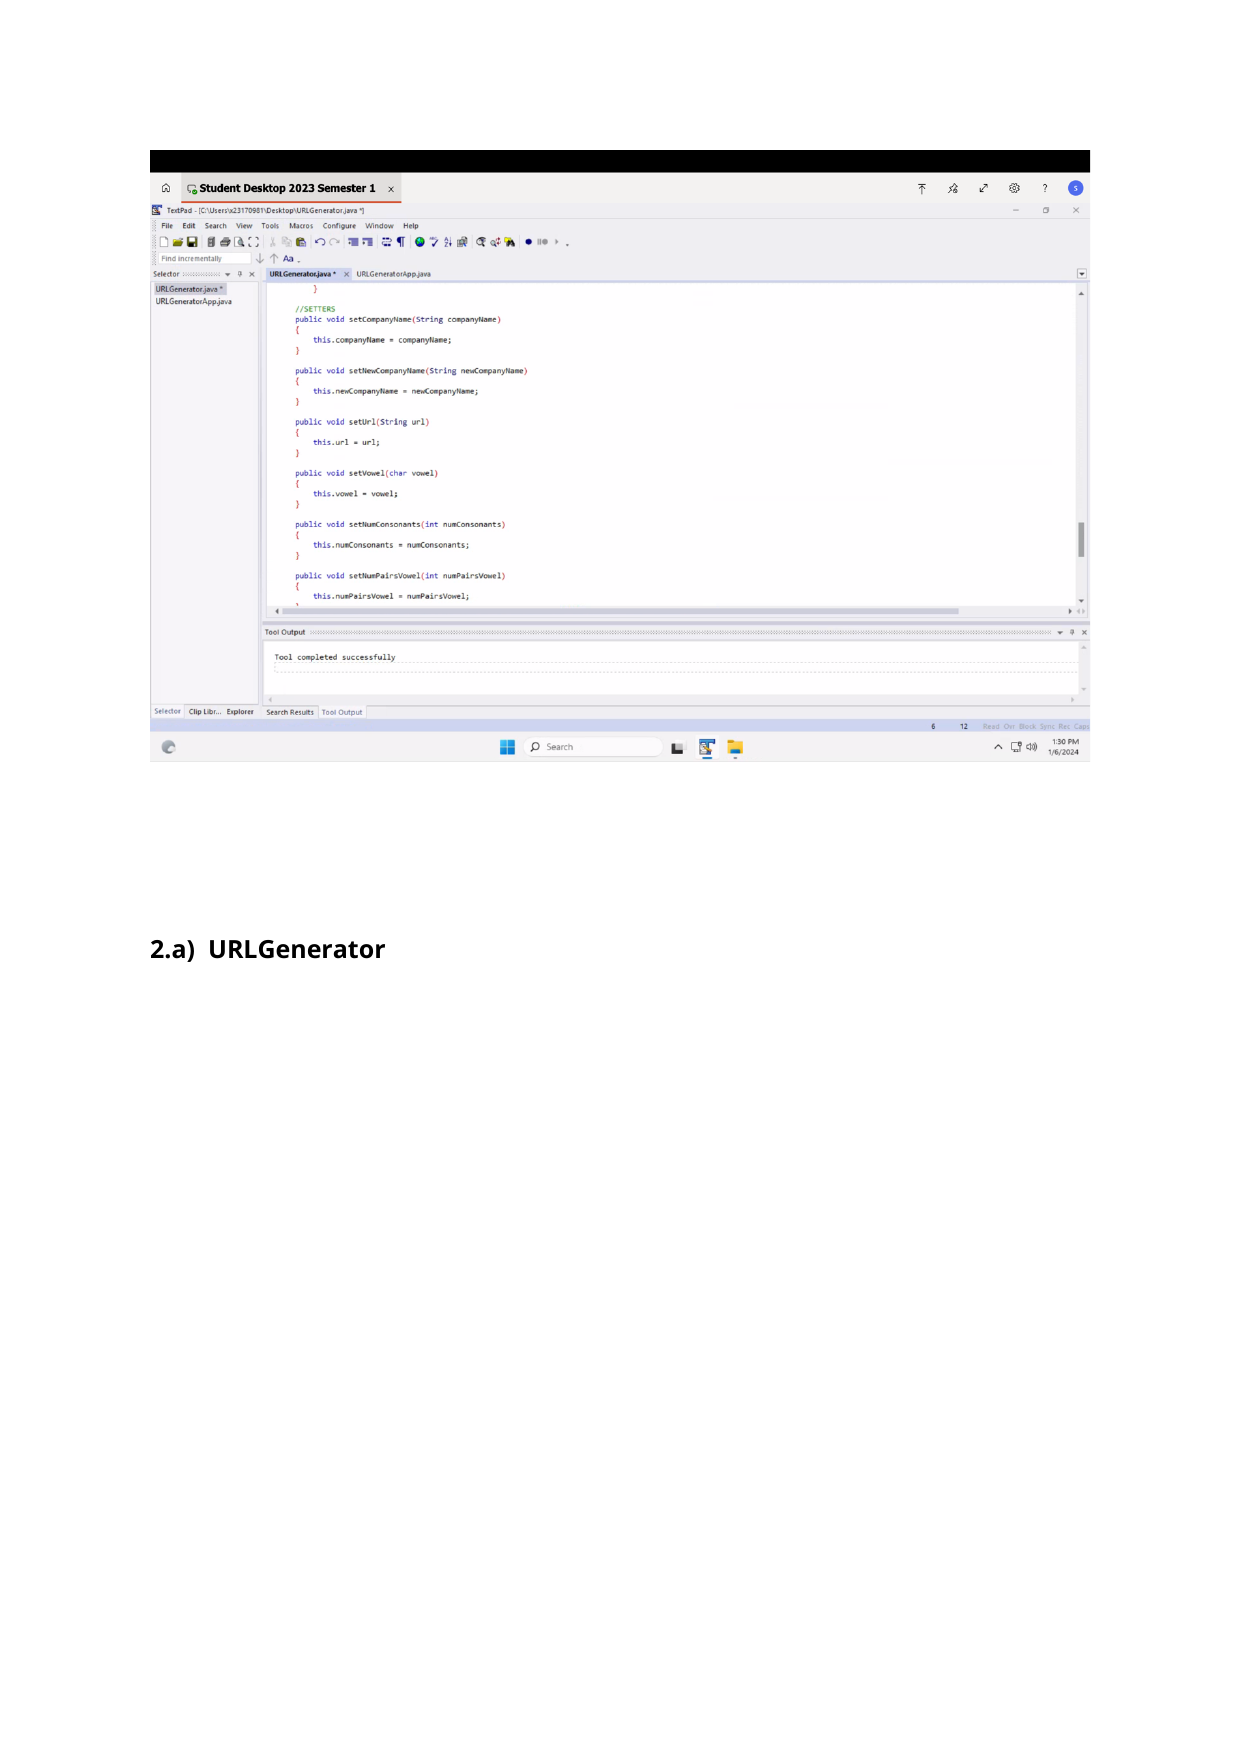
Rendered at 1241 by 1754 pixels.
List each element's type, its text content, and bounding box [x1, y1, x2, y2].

text 2.a) URLGenerator [150, 932, 1090, 966]
picture [150, 150, 1091, 762]
